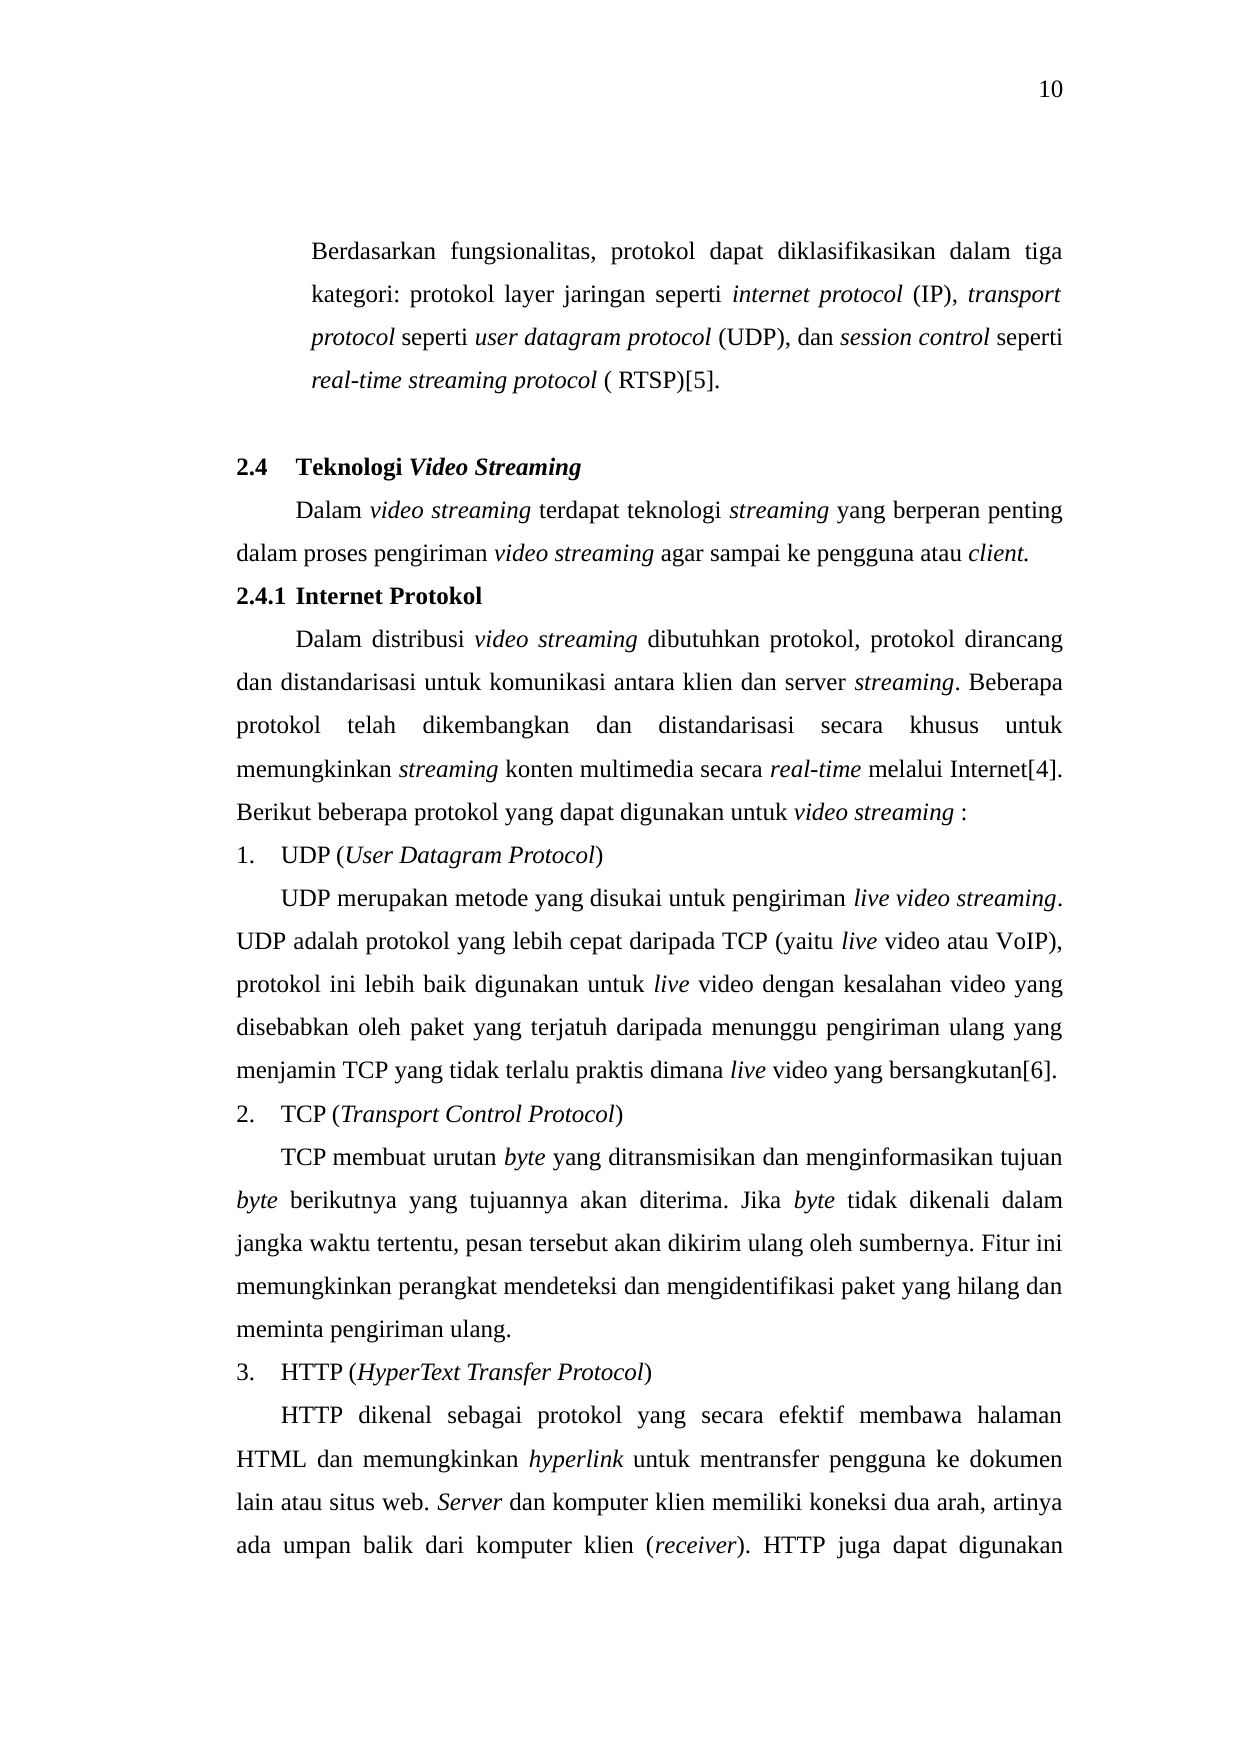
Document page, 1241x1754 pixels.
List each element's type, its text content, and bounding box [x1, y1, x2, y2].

list TCP (Transport Control Protocol) [236, 1099, 1063, 1127]
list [311, 236, 1063, 394]
text UDP merupakan metode yang disukai untuk pengiriman live video streaming. UDP adalah protokol yang lebih cepat daripada TCP (yaitu live video atau VoIP), protokol ini lebih baik digunakan untuk live video dengan kesalahan video yang disebabkan oleh paket yang terjatuh daripada menunggu pengiriman ulang yang menjamin TCP yang tidak terlalu praktis dimana live video yang bersangkutan[6]. [236, 883, 1063, 1084]
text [236, 1401, 1063, 1559]
text Dalam distribusi video streaming dibutuhkan protokol, protokol dirancang dan distandarisasi untuk komunikasi antara klien dan server streaming. Beberapa protokol telah dikembangkan dan distandarisasi secara khusus untuk memungkinkan streaming konten multimedia secara real-time melalui Internet[4]. Berikut beberapa protokol yang dapat digunakan untuk video streaming : [236, 624, 1063, 826]
text Dalam video streaming terdapat teknologi streaming yang berperan penting dalam proses pengiriman video streaming agar sampai ke pengguna atau client. [236, 495, 1063, 567]
subtitle Teknologi Video Streaming [236, 452, 1063, 481]
list UDP (User Datagram Protocol) [236, 840, 1063, 869]
subtitle Internet Protokol [236, 581, 1063, 610]
list TCP membuat urutan byte yang ditransmisikan dan menginformasikan tujuan byte berikutnya yang tujuannya akan diterima. Jika byte tidak dikenali dalam jangka waktu tertentu, pesan tersebut akan dikirim ulang oleh sumbernya. Fitur ini memungkinkan perangkat mendeteksi dan mengidentifikasi paket yang hilang dan meminta pengiriman ulang. [236, 1142, 1063, 1343]
list HTTP (HyperText Transfer Protocol) [236, 1357, 1063, 1386]
